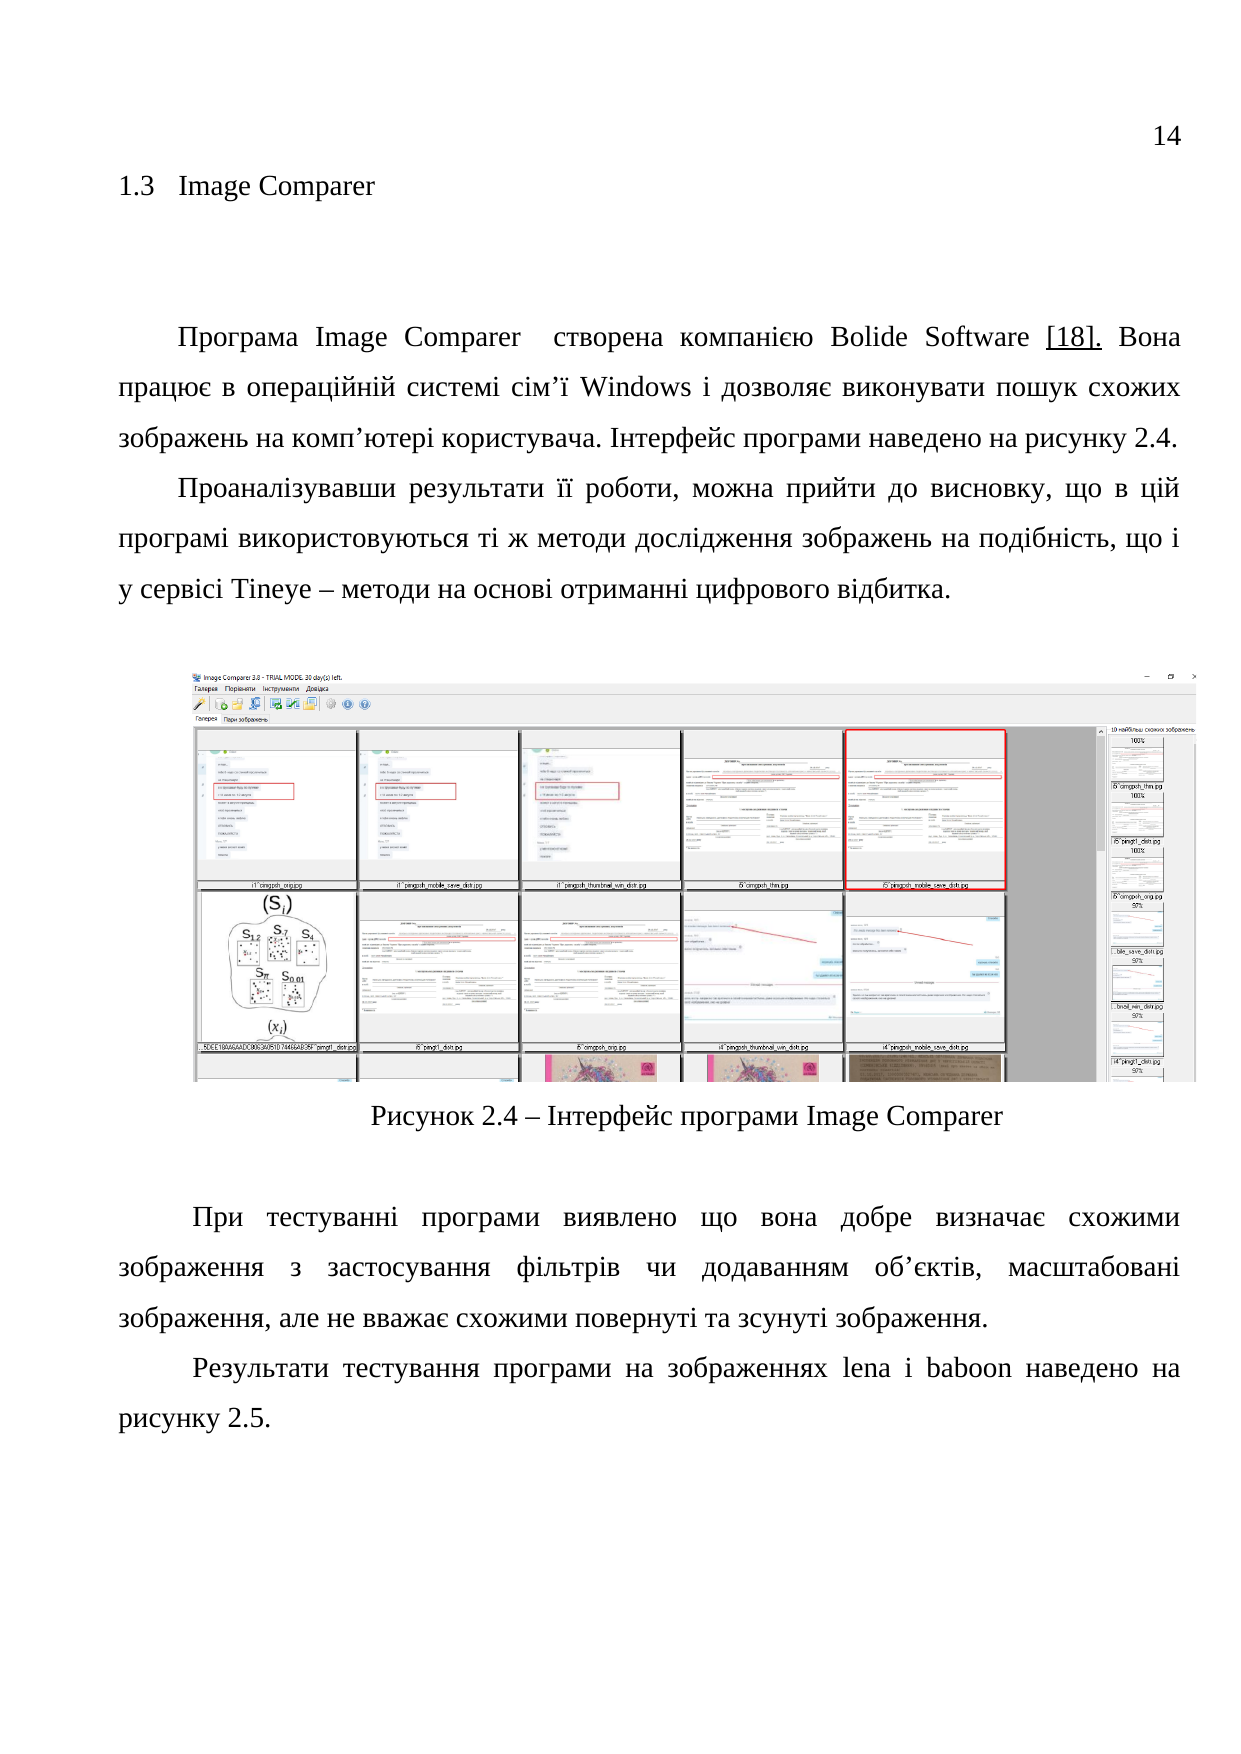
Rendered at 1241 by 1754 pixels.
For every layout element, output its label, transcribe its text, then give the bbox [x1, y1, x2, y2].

text Результати тестування програми на зображеннях lena і baboon наведено на рисунку 2.5. [118, 1350, 1181, 1434]
picture [192, 671, 1197, 1082]
text При тестуванні програми виявлено що вона добре визначає схожими зображення з застосування фільтрів чи додаванням об’єктів, масштабовані зображення, але не вважає схожими повернуті та зсунуті зображення. [118, 1199, 1181, 1333]
text Програма Image Comparer створена компанією Bolide Software [18]. Вона працює в операційній системі сім’ї Windows і дозволяє виконувати пошук схожих зображень на комп’ютері користувача. Інтерфейс програми наведено на рисунку 2.4. [118, 319, 1181, 453]
text Рисунок 2.4 – Інтерфейс програми Image Comparer [118, 1098, 1181, 1132]
subtitle Image Comparer [118, 168, 1181, 202]
text Проаналізувавши результати її роботи, можна прийти до висновку, що в цій програмі використовуються ті ж методи дослідження зображень на подібність, що і у сервісі Tineye – методи на основі отриманні цифрового відбитка. [118, 470, 1181, 604]
